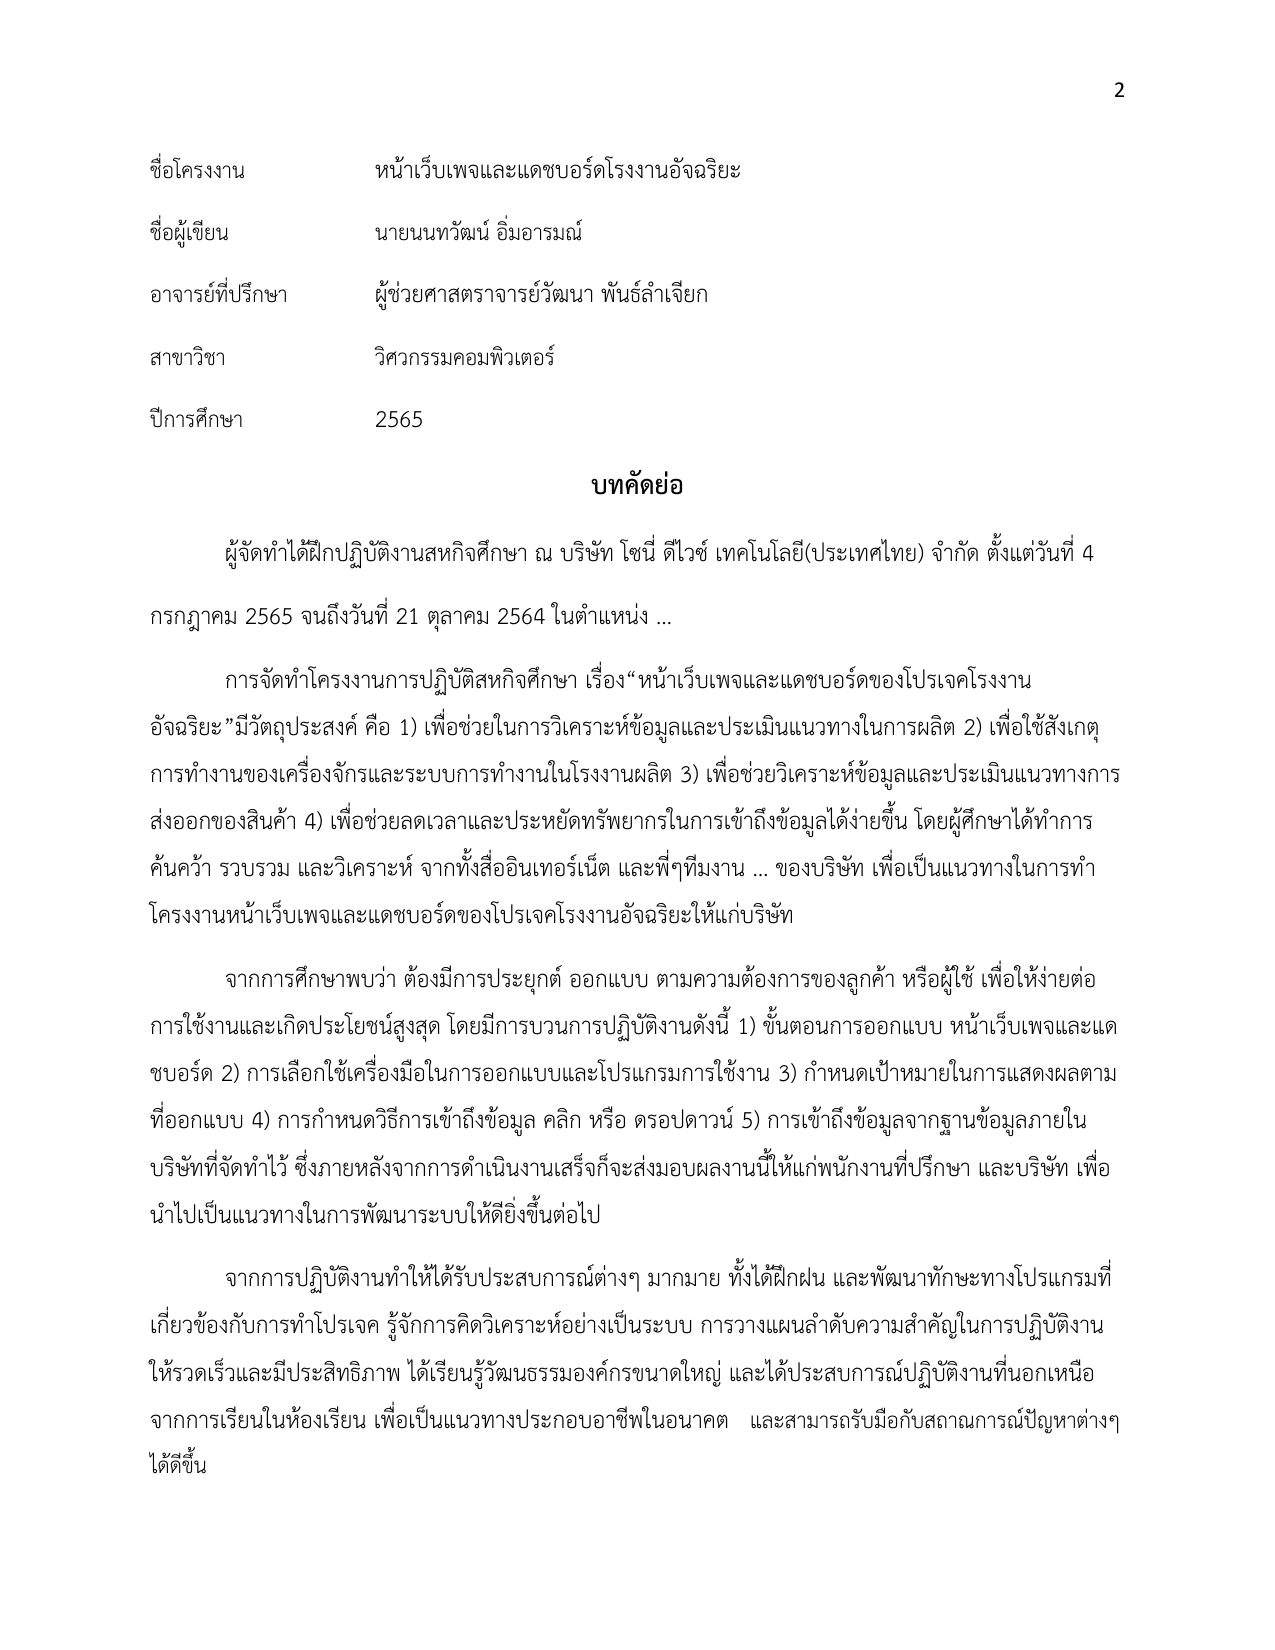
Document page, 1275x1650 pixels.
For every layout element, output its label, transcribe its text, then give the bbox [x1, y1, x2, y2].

text อาจารย์ที่ปรึกษา ผู้ช่วยศาสตราจารย์วัฒนา พันธ์ลําเจียก [150, 274, 1125, 318]
text จากการศึกษาพบว่า ต้องมีการประยุกต์ ออกแบบ ตามความต้องการของลูกค้า หรือผู้ใช้ เพื่อให้ง่ายต่อการใช้งานและเกิดประโยชน์สูงสุด โดยมีการบวนการปฏิบัติงานดังนี้ 1) ขั้นตอนการออกแบบ หน้าเว็บเพจและแดชบอร์ด 2) การเลือกใช้เครื่องมือในการออกแบบและโปรแกรมการใช้งาน 3) กำหนดเป้าหมายในการแสดงผลตามที่ออกแบบ 4) การกำหนดวิธีการเข้าถึงข้อมูล คลิก หรือ ดรอปดาวน์ 5) การเข้าถึงข้อมูลจากฐานข้อมูลภายในบริษัทที่จัดทำไว้ ซึ่งภายหลังจากการดำเนินงานเสร็จก็จะส่งมอบผลงานนี้ให้แก่พนักงานที่ปรึกษา และบริษัท เพื่อนำไปเป็นแนวทางในการพัฒนาระบบให้ดียิ่งขึ้นต่อไป [150, 959, 1125, 1238]
text ชื่อผู้เขียน นายนนทวัฒน์ อิ่มอารมณ์ [150, 214, 1125, 255]
text ปีการศึกษา 2565 [150, 399, 1125, 443]
text ชื่อโครงงาน หน้าเว็บเพจและแดชบอร์ดโรงงานอัจฉริยะ [150, 150, 1125, 194]
text ผู้จัดทำได้ฝึกปฏิบัติงานสหกิจศึกษา ณ บริษัท โซนี่ ดีไวซ์ เทคโนโลยี(ประเทศไทย) จำกัด ตั้งแต่วันที่ 4 [150, 533, 1125, 576]
text การจัดทำโครงงานการปฏิบัติสหกิจศึกษา เรื่อง“หน้าเว็บเพจและแดชบอร์ดของโปรเจคโรงงานอัจฉริยะ”มีวัตถุประสงค์ คือ 1) เพื่อช่วยในการวิเคราะห์ข้อมูลและประเมินแนวทางในการผลิต 2) เพื่อใช้สังเกตุการทำงานของเครื่องจักรและระบบการทำงานในโรงงานผลิต 3) เพื่อช่วยวิเคราะห์ข้อมูลและประเมินแนวทางการส่งออกของสินค้า 4) เพื่อช่วยลดเวลาและประหยัดทรัพยากรในการเข้าถึงข้อมูลได้ง่ายขึ้น โดยผู้ศึกษาได้ทำการค้นคว้า รวบรวม และวิเคราะห์ จากทั้งสื่ออินเทอร์เน็ต และพี่ๆทีมงาน … ของบริษัท เพื่อเป็นแนวทางในการทำโครงงานหน้าเว็บเพจและแดชบอร์ดของโปรเจคโรงงานอัจฉริยะให้แก่บริษัท [150, 660, 1125, 939]
text จากการปฏิบัติงานทำให้ได้รับประสบการณ์ต่างๆ มากมาย ทั้งได้ฝึกฝน และพัฒนาทักษะทางโปรแกรมที่เกี่ยวข้องกับการทำโปรเจค รู้จักการคิดวิเคราะห์อย่างเป็นระบบ การวางแผนลำดับความสำคัญในการปฏิบัติงานให้รวดเร็วและมีประสิทธิภาพ ได้เรียนรู้วัฒนธรรมองค์กรขนาดใหญ่ และได้ประสบการณ์ปฏิบัติงานที่นอกเหนือจากการเรียนในห้องเรียน เพื่อเป็นแนวทางประกอบอาชีพในอนาคต และสามารถรับมือกับสถาณการณ์ปัญหาต่างๆได้ดีขึ้น [150, 1258, 1125, 1487]
text บทคัดย่อ [150, 463, 1125, 512]
text กรกฎาคม 2565 จนถึงวันที่ 21 ตุลาคม 2564 ในตำแหน่ง … [150, 596, 1125, 640]
text สาขาวิชา วิศวกรรมคอมพิวเตอร์ [150, 338, 1125, 379]
